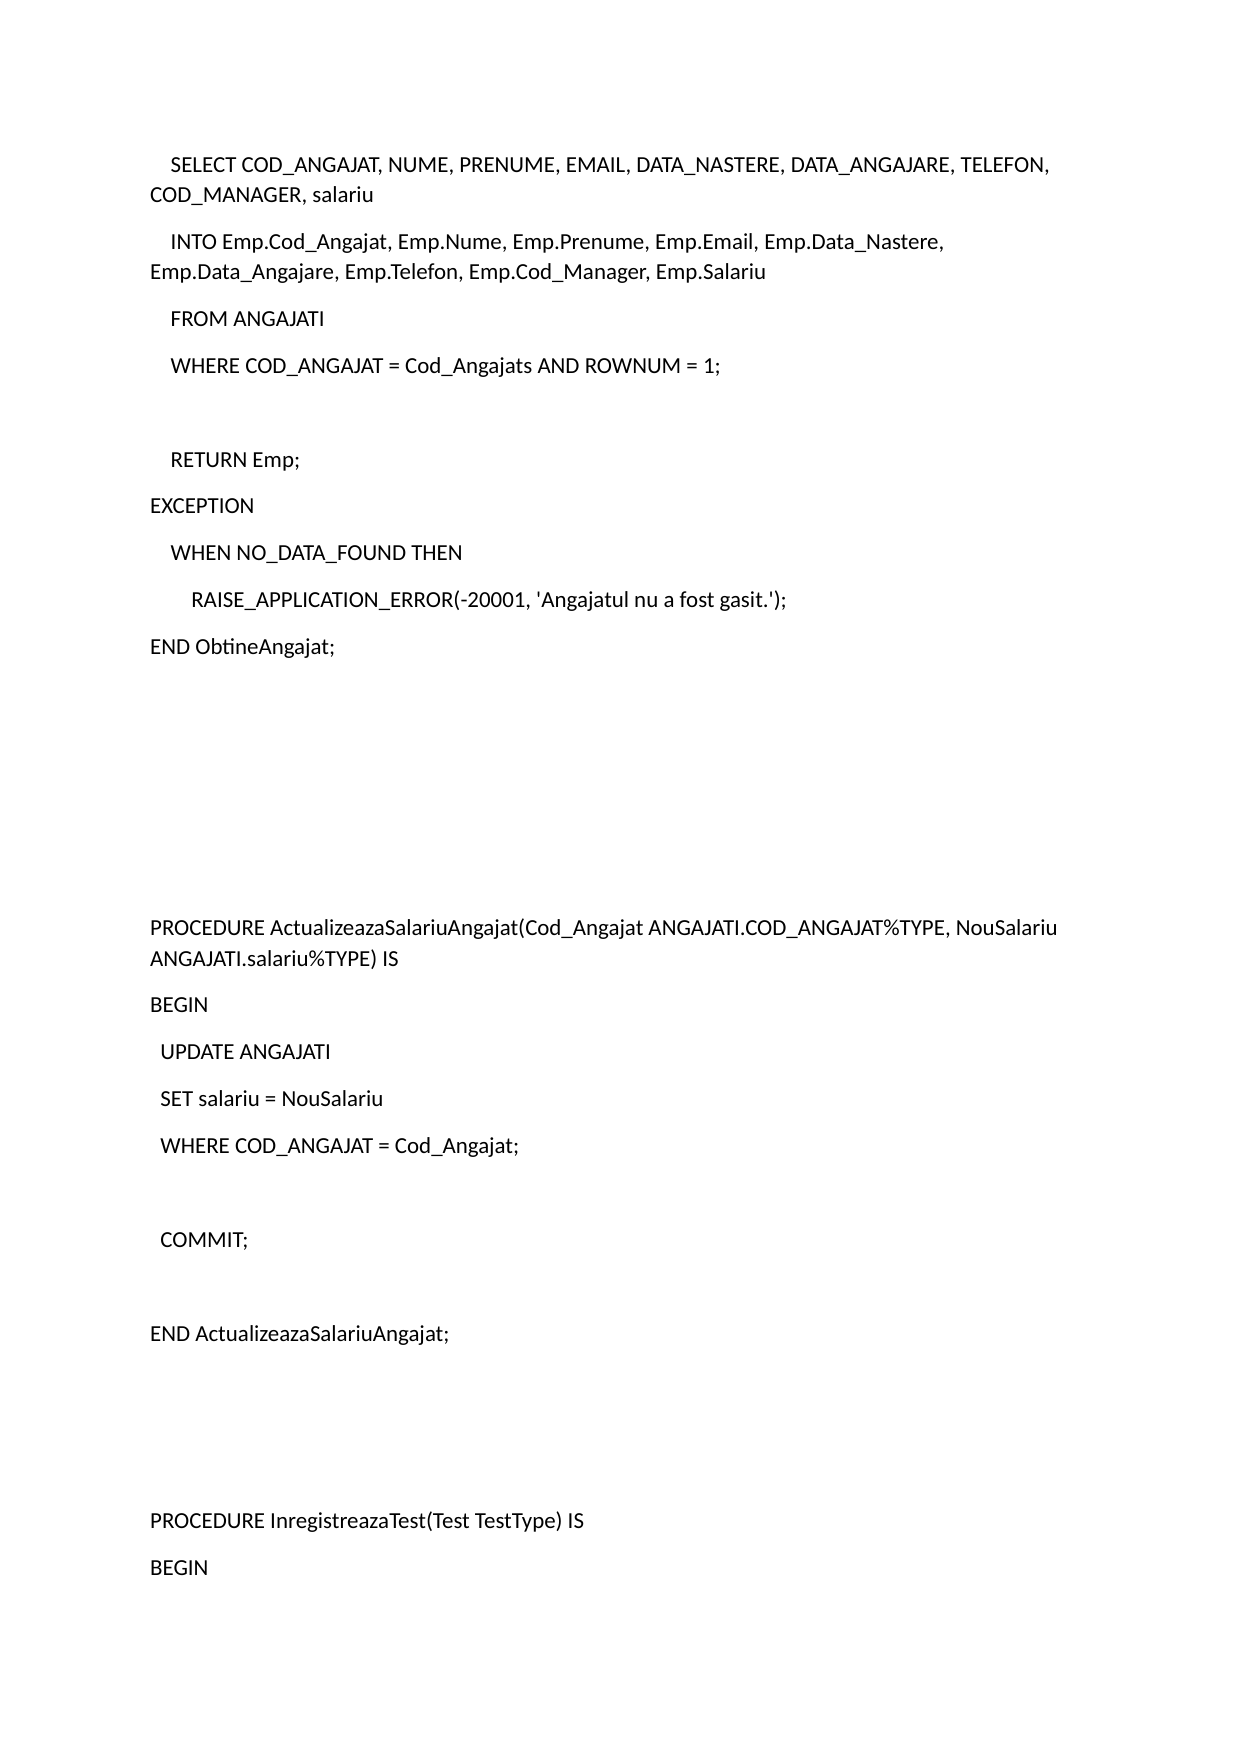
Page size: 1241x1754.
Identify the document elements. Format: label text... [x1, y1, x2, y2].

text RETURN Emp; [150, 445, 1090, 473]
text UPDATE ANGAJATI [150, 1037, 1090, 1066]
text WHERE COD_ANGAJAT = Cod_Angajats AND ROWNUM = 1; [150, 351, 1090, 379]
text WHERE COD_ANGAJAT = Cod_Angajat; [150, 1131, 1090, 1159]
text WHEN NO_DATA_FOUND THEN [150, 538, 1090, 567]
text INTO Emp.Cod_Angajat, Emp.Nume, Emp.Prenume, Emp.Email, Emp.Data_Nastere, Emp.Data_Angajare, Emp.Telefon, Emp.Cod_Manager, Emp.Salariu [150, 227, 1090, 285]
text PROCEDURE InregistreazaTest(Test TestType) IS [150, 1506, 1090, 1534]
text FROM ANGAJATI [150, 304, 1090, 332]
text END ObtineAngajat; [150, 632, 1090, 660]
text BEGIN [150, 991, 1090, 1019]
text PROCEDURE ActualizeazaSalariuAngajat(Cod_Angajat ANGAJATI.COD_ANGAJAT%TYPE, NouSalariu ANGAJATI.salariu%TYPE) IS [150, 913, 1090, 972]
text EXCEPTION [150, 492, 1090, 520]
text SET salariu = NouSalariu [150, 1084, 1090, 1112]
text BEGIN [150, 1553, 1090, 1581]
text SELECT COD_ANGAJAT, NUME, PRENUME, EMAIL, DATA_NASTERE, DATA_ANGAJARE, TELEFON, COD_MANAGER, salariu [150, 150, 1090, 208]
text COMMIT; [150, 1225, 1090, 1253]
text RAISE_APPLICATION_ERROR(-20001, 'Angajatul nu a fost gasit.'); [150, 585, 1090, 613]
text END ActualizeazaSalariuAngajat; [150, 1319, 1090, 1347]
